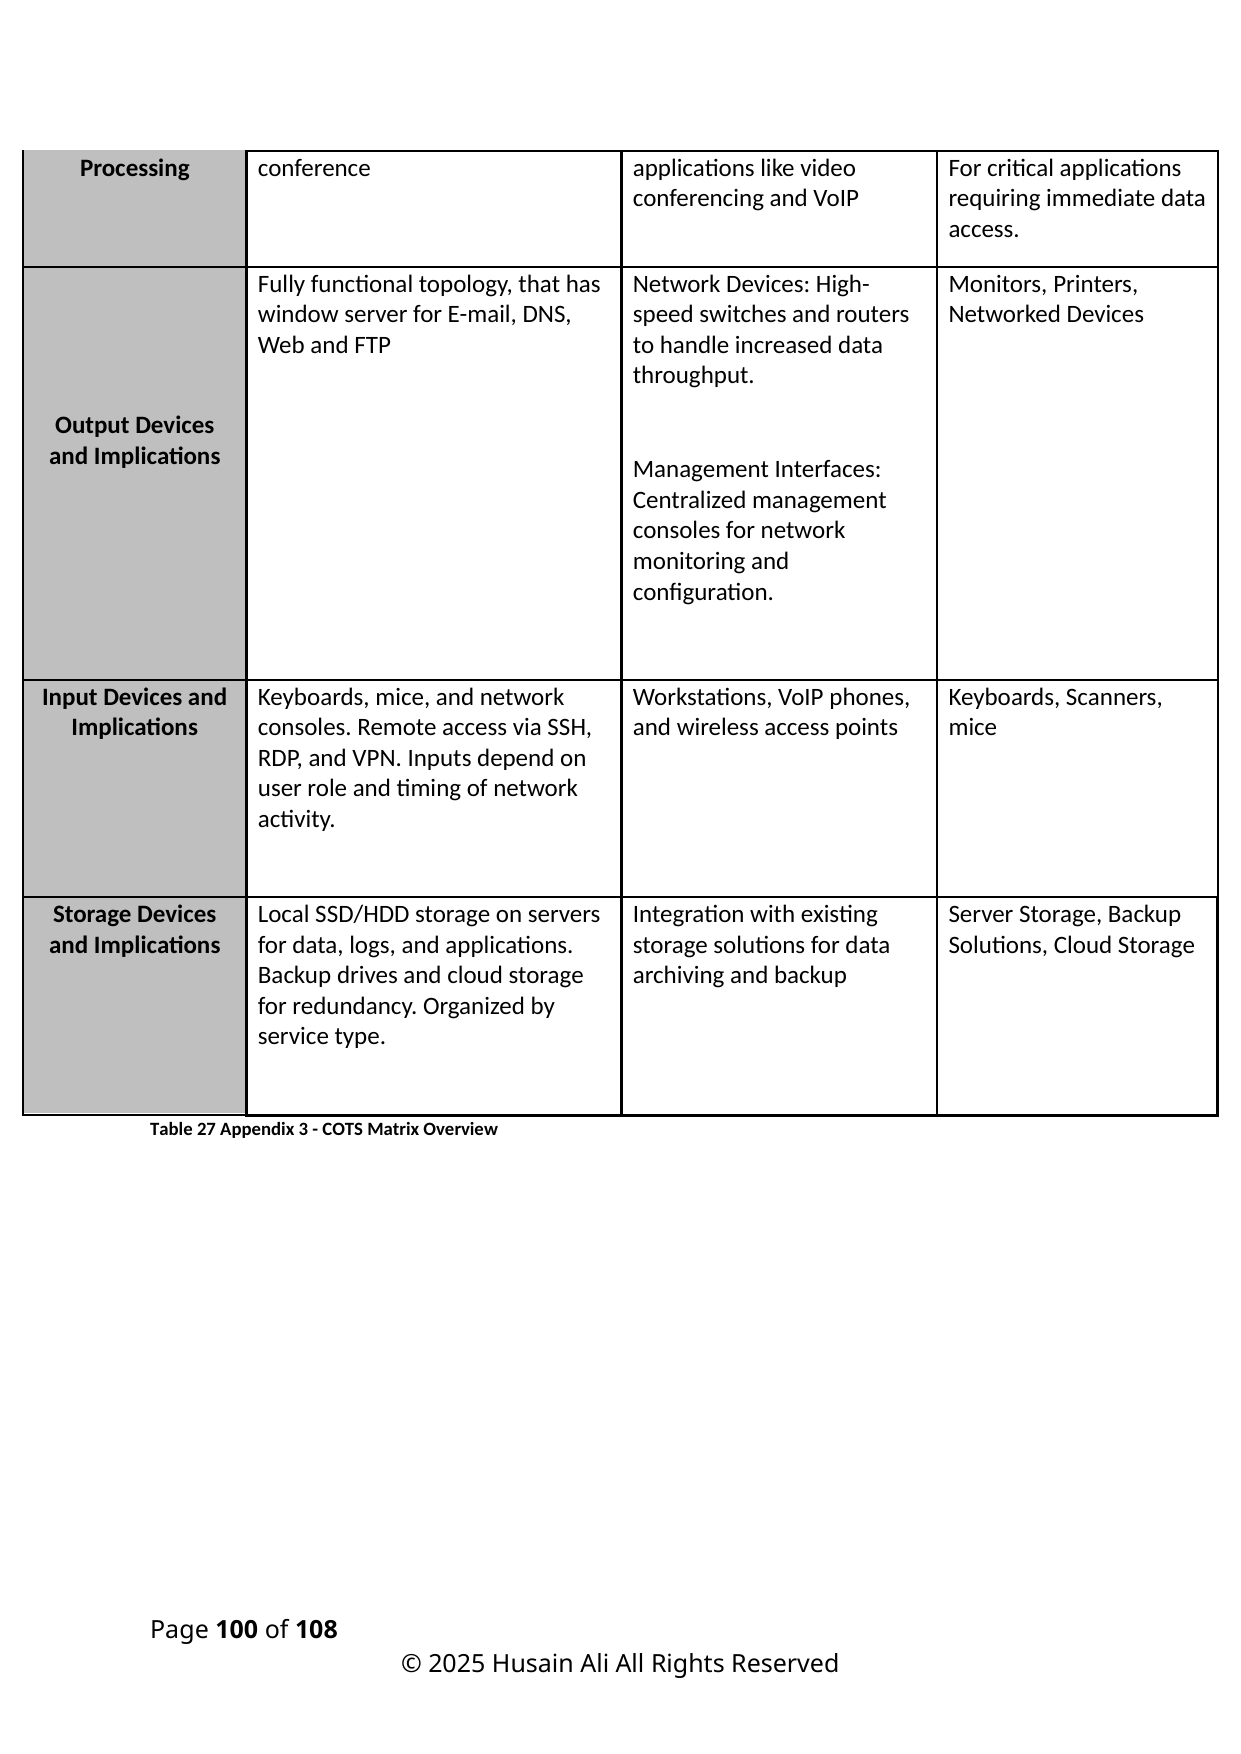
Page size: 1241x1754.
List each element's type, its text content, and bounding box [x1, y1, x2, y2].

table_cell Monitors, Printers, Networked Devices [938, 268, 1217, 679]
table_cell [248, 152, 620, 266]
table_cell Server Storage, Backup Solutions, Cloud Storage [938, 898, 1216, 1113]
table_cell [24, 487, 245, 679]
table_cell Storage Devices and Implications [24, 898, 245, 976]
table_cell Fully functional topology, that has window server for E-mail, DNS, Web and FTP [248, 268, 620, 679]
text Table 27 Appendix 3 - COTS Matrix Overview [150, 1117, 1090, 1139]
table_cell Local SSD/HDD storage on servers for data, logs, and applications. Backup drives and cloud storage for redundancy. Organized by service type. [248, 898, 620, 1113]
table_cell [24, 199, 245, 266]
table_cell Workstations, VoIP phones, and wireless access points [623, 681, 936, 896]
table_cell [623, 152, 936, 266]
table_cell Keyboards, mice, and network consoles. Remote access via SSH, RDP, and VPN. Inputs depend on user role and timing of network activity. [248, 681, 620, 896]
table_cell Network Devices: High-speed switches and routers to handle increased data throughput. Management Interfaces: Centralized management consoles for network monitoring and configuration. [623, 268, 936, 679]
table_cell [24, 150, 245, 199]
table_cell Keyboards, Scanners, mice [938, 681, 1217, 896]
table_cell Integration with existing storage solutions for data archiving and backup [623, 898, 936, 1113]
table_cell Output Devices and Implications [24, 268, 245, 487]
table_cell [24, 976, 245, 1113]
table_cell [24, 759, 245, 896]
table_cell Input Devices and Implications [24, 681, 245, 759]
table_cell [938, 152, 1217, 266]
